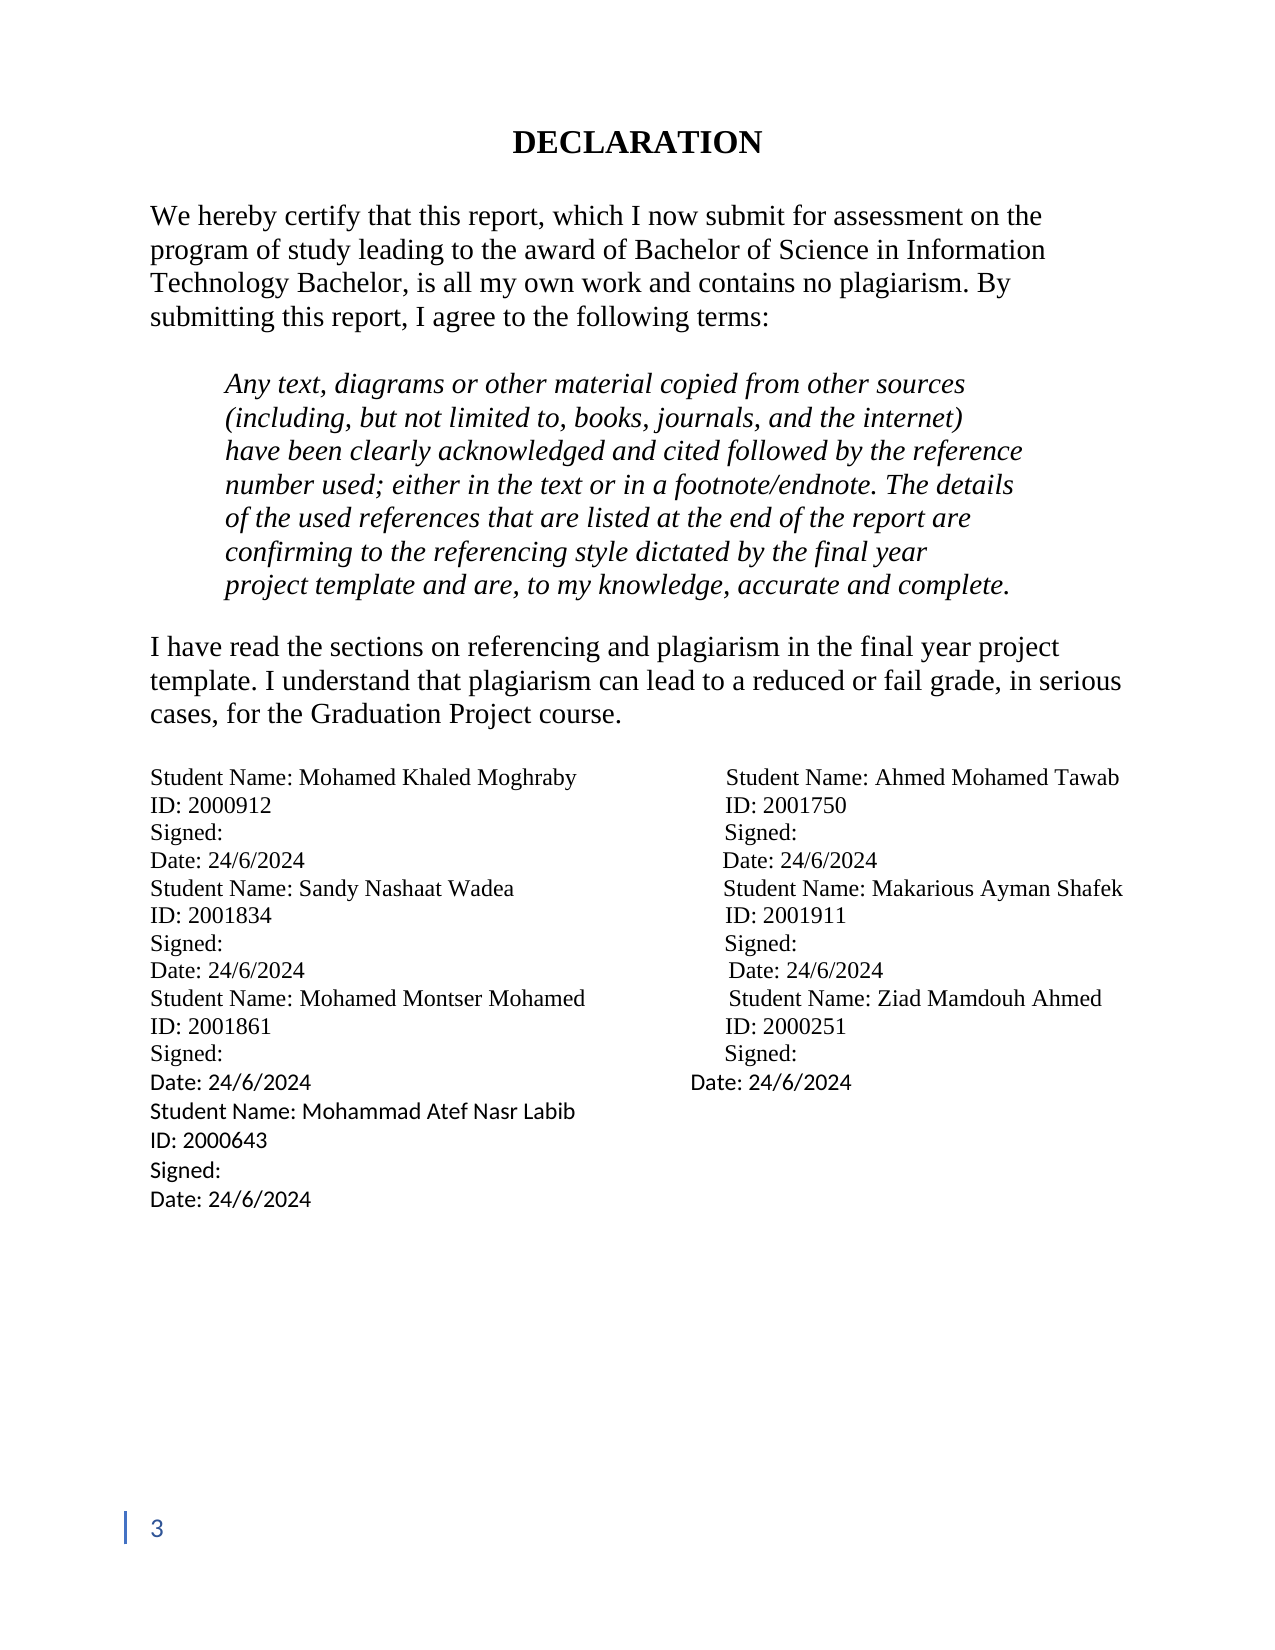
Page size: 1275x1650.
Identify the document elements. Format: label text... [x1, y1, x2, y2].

text Student Name: Mohamed Khaled Moghraby Student Name: Ahmed Mohamed Tawab [150, 763, 1125, 791]
text Signed: Signed: [150, 929, 1125, 956]
text Signed: Signed: [150, 818, 1125, 846]
text confirming to the referencing style dictated by the final year [225, 534, 1125, 567]
text Signed: Signed: [150, 1039, 1125, 1067]
text We hereby certify that this report, which I now submit for assessment on the program of study leading to the award of Bachelor of Science in Information Technology Bachelor, is all my own work and contains no plagiarism. By submitting this report, I agree to the following terms: [150, 198, 1125, 333]
text Date: 24/6/2024 Date: 24/6/2024 [150, 1067, 1125, 1096]
text Any text, diagrams or other material copied from other sources [225, 366, 1125, 400]
text Date: 24/6/2024 Date: 24/6/2024 [150, 846, 1125, 874]
text DECLARATION [150, 122, 1125, 160]
text of the used references that are listed at the end of the report are [225, 500, 1125, 534]
text ID: 2000643 [150, 1125, 1125, 1155]
text project template and are, to my knowledge, accurate and complete. [225, 567, 1125, 601]
text Student Name: Mohammad Atef Nasr Labib [150, 1096, 1125, 1125]
text Date: 24/6/2024 Date: 24/6/2024 [150, 956, 1125, 984]
text ID: 2000912 ID: 2001750 [150, 791, 1125, 818]
text Student Name: Sandy Nashaat Wadea Student Name: Makarious Ayman Shafek [150, 874, 1125, 901]
text ID: 2001861 ID: 2000251 [150, 1012, 1125, 1039]
text ID: 2001834 ID: 2001911 [150, 901, 1125, 929]
text Date: 24/6/2024 [150, 1184, 1125, 1213]
text Student Name: Mohamed Montser Mohamed Student Name: Ziad Mamdouh Ahmed [150, 984, 1125, 1012]
text number used; either in the text or in a footnote/endnote. The details [225, 467, 1125, 500]
text Signed: [150, 1155, 1125, 1184]
text I have read the sections on referencing and plagiarism in the final year project template. I understand that plagiarism can lead to a reduced or fail grade, in serious cases, for the Graduation Project course. [150, 629, 1125, 730]
text (including, but not limited to, books, journals, and the internet) [225, 400, 1125, 433]
text have been clearly acknowledged and cited followed by the reference [225, 433, 1125, 467]
